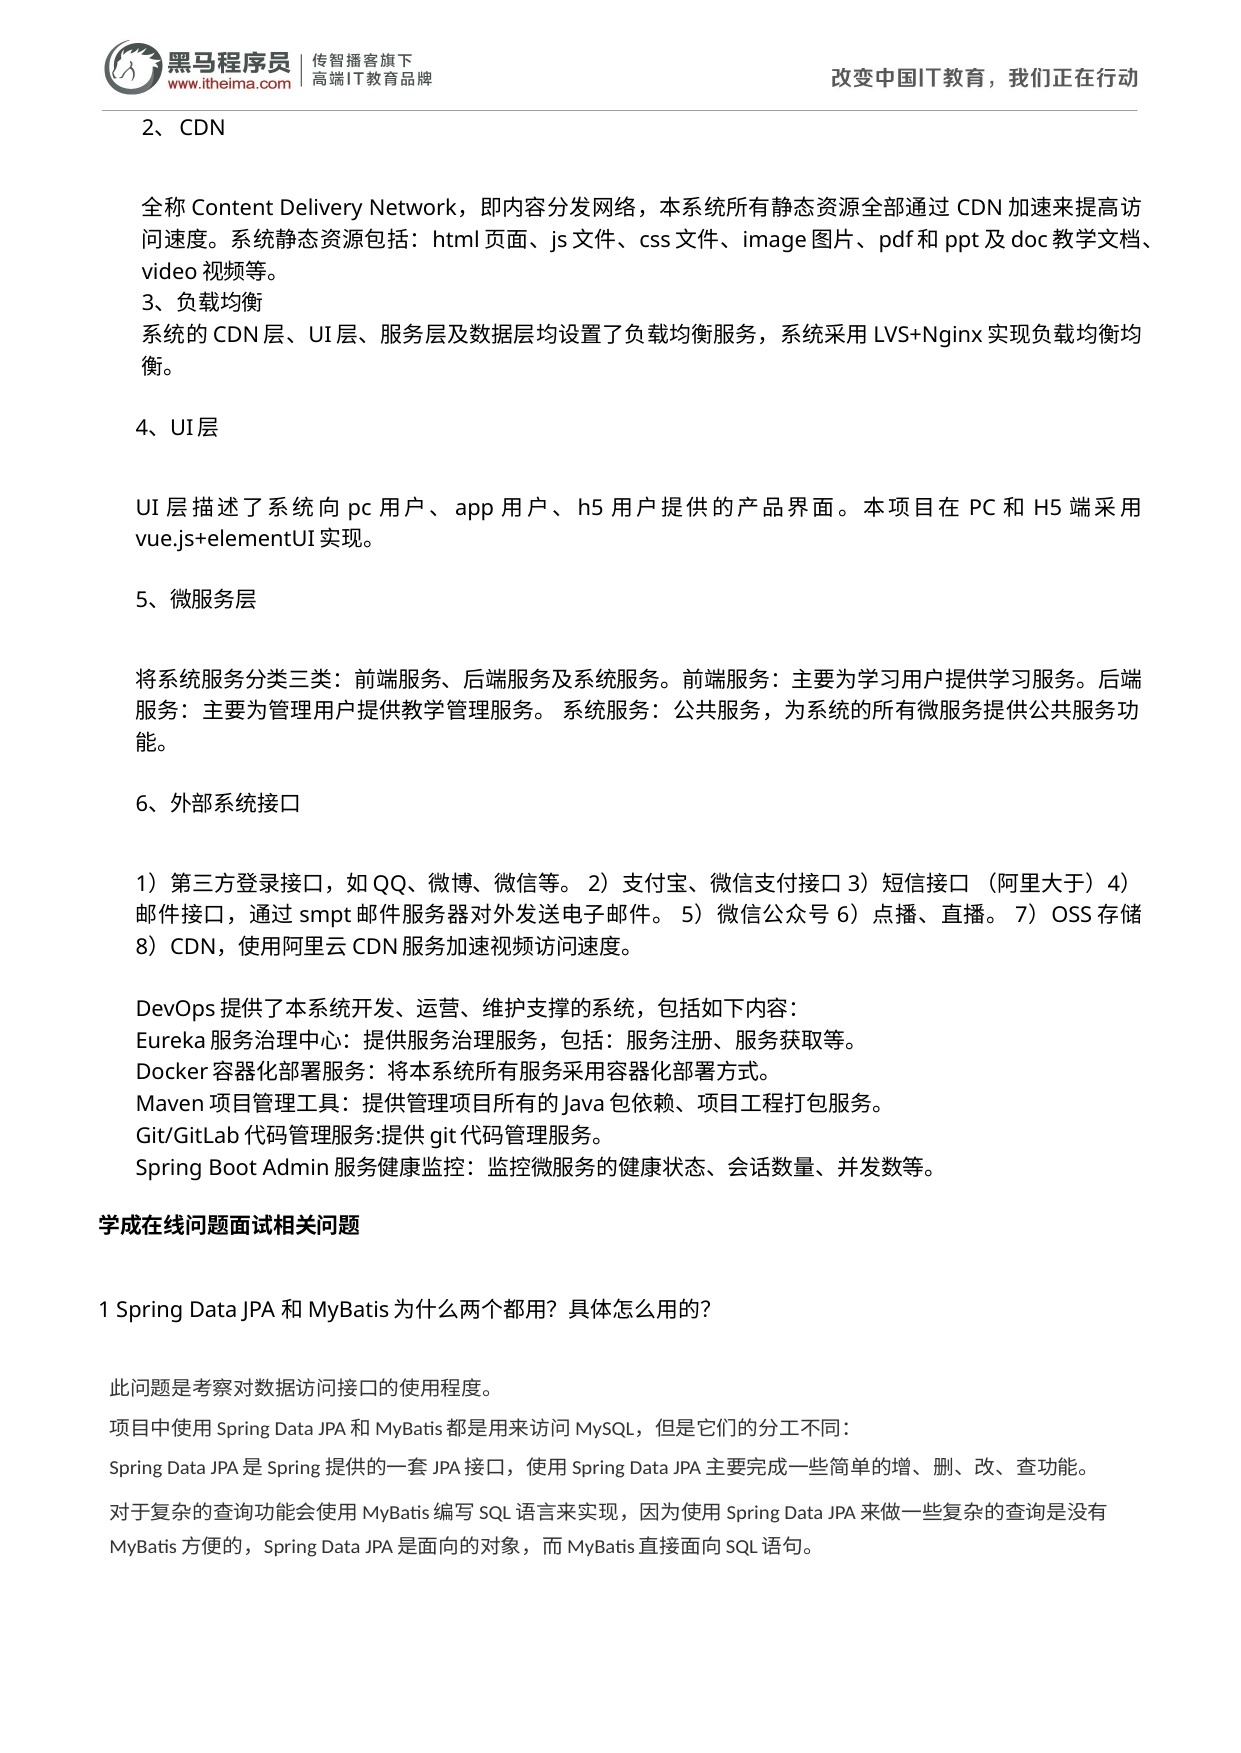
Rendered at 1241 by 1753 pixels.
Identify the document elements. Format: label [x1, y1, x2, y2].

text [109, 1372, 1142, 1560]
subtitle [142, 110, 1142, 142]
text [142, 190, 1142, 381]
picture [100, 38, 1140, 111]
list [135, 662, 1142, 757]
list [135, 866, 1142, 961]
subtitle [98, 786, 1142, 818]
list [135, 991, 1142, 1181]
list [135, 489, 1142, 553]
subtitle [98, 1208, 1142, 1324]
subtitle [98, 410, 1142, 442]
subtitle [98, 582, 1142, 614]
